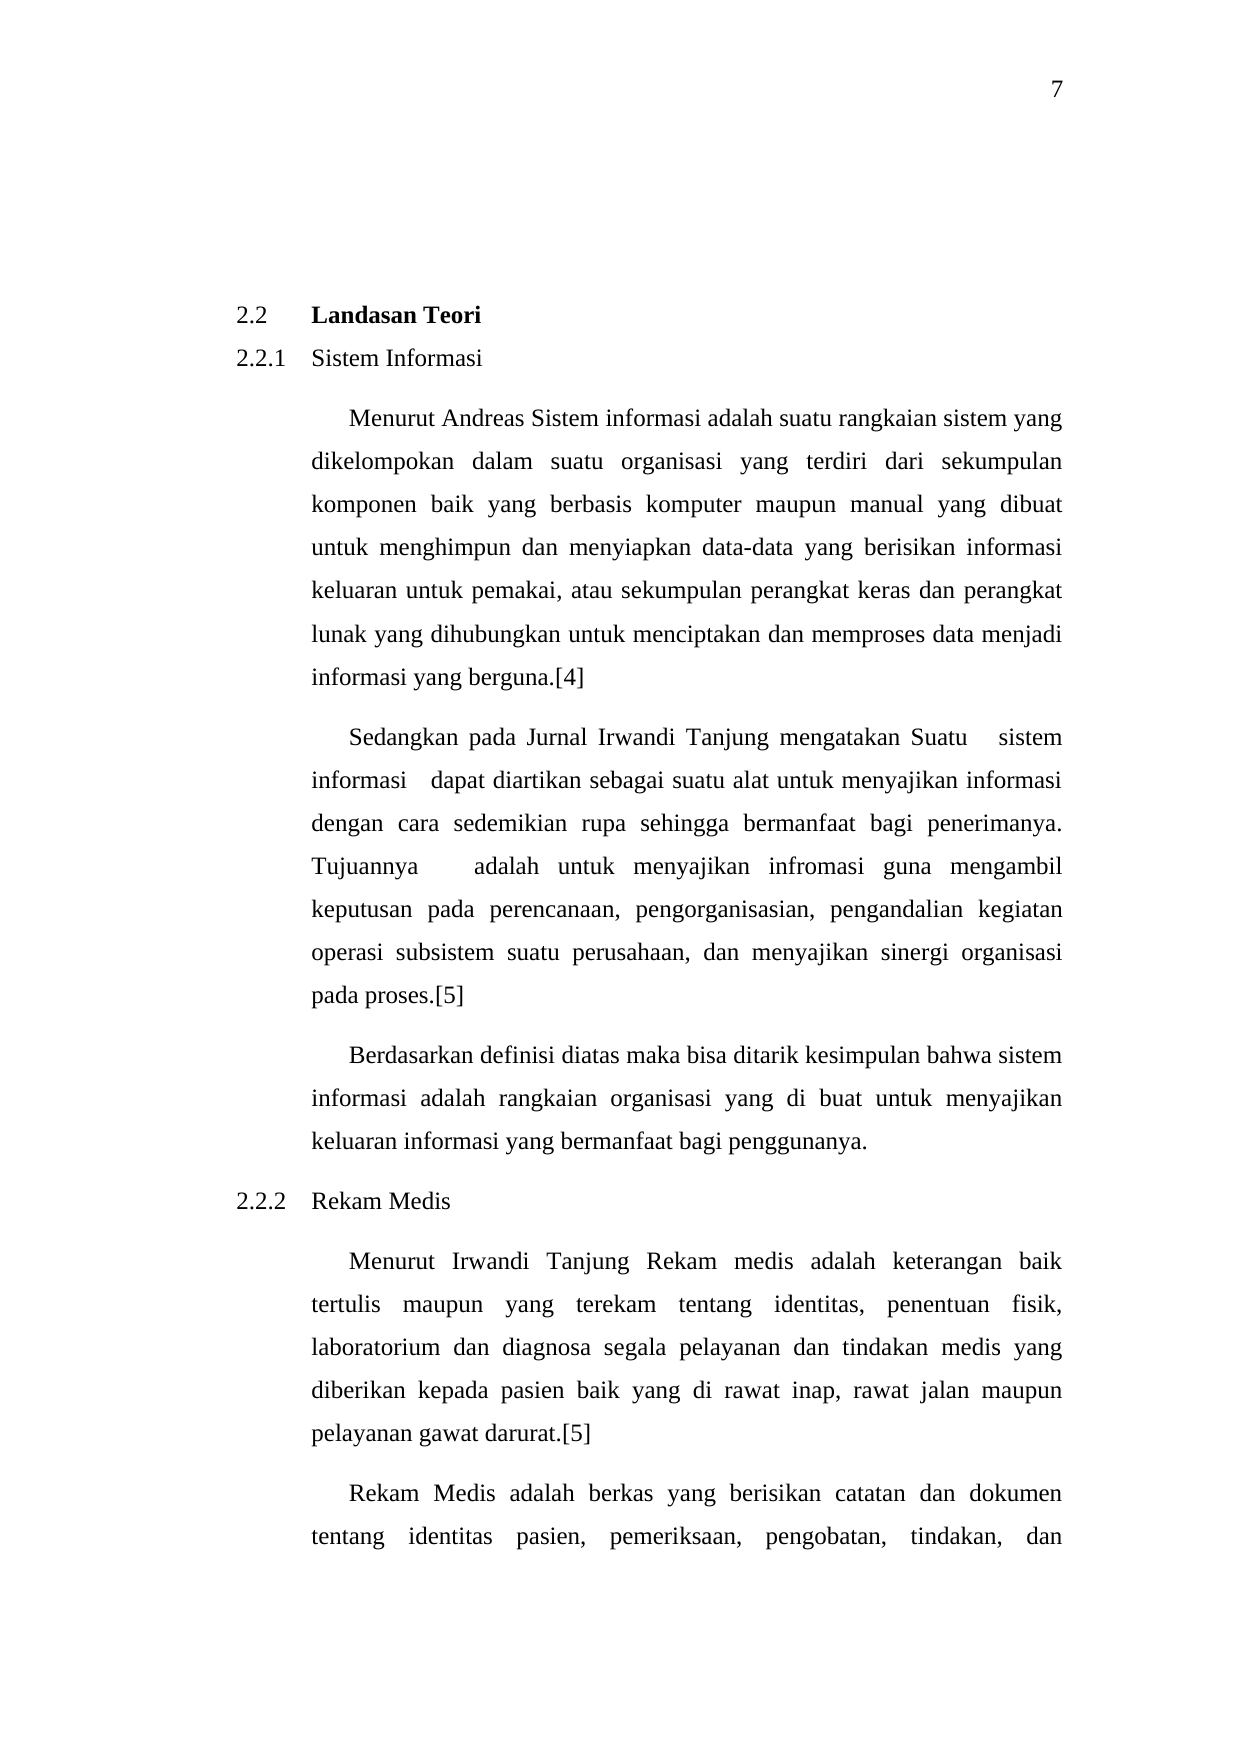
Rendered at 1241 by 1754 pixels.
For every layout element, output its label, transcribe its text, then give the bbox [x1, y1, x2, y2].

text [311, 1478, 1063, 1550]
text Sedangkan pada Jurnal Irwandi Tanjung mengatakan Suatu sistem informasi dapat diartikan sebagai suatu alat untuk menyajikan informasi dengan cara sedemikian rupa sehingga bermanfaat bagi penerimanya. Tujuannya adalah untuk menyajikan infromasi guna mengambil keputusan pada perencanaan, pengorganisasian, pengandalian kegiatan operasi subsistem suatu perusahaan, dan menyajikan sinergi organisasi pada proses.[5] [311, 722, 1063, 1009]
text Berdasarkan definisi diatas maka bisa ditarik kesimpulan bahwa sistem informasi adalah rangkaian organisasi yang di buat untuk menyajikan keluaran informasi yang bermanfaat bagi penggunanya. [311, 1040, 1063, 1155]
subtitle Landasan Teori [236, 300, 1063, 329]
list Rekam Medis [236, 1186, 1063, 1215]
text Menurut Andreas Sistem informasi adalah suatu rangkaian sistem yang dikelompokan dalam suatu organisasi yang terdiri dari sekumpulan komponen baik yang berbasis komputer maupun manual yang dibuat untuk menghimpun dan menyiapkan data-data yang berisikan informasi keluaran untuk pemakai, atau sekumpulan perangkat keras dan perangkat lunak yang dihubungkan untuk menciptakan dan memproses data menjadi informasi yang berguna.[4] [311, 403, 1063, 691]
list Sistem Informasi [236, 343, 1063, 372]
text Menurut Irwandi Tanjung Rekam medis adalah keterangan baik tertulis maupun yang terekam tentang identitas, penentuan fisik, laboratorium dan diagnosa segala pelayanan dan tindakan medis yang diberikan kepada pasien baik yang di rawat inap, rawat jalan maupun pelayanan gawat darurat.[5] [311, 1246, 1063, 1447]
